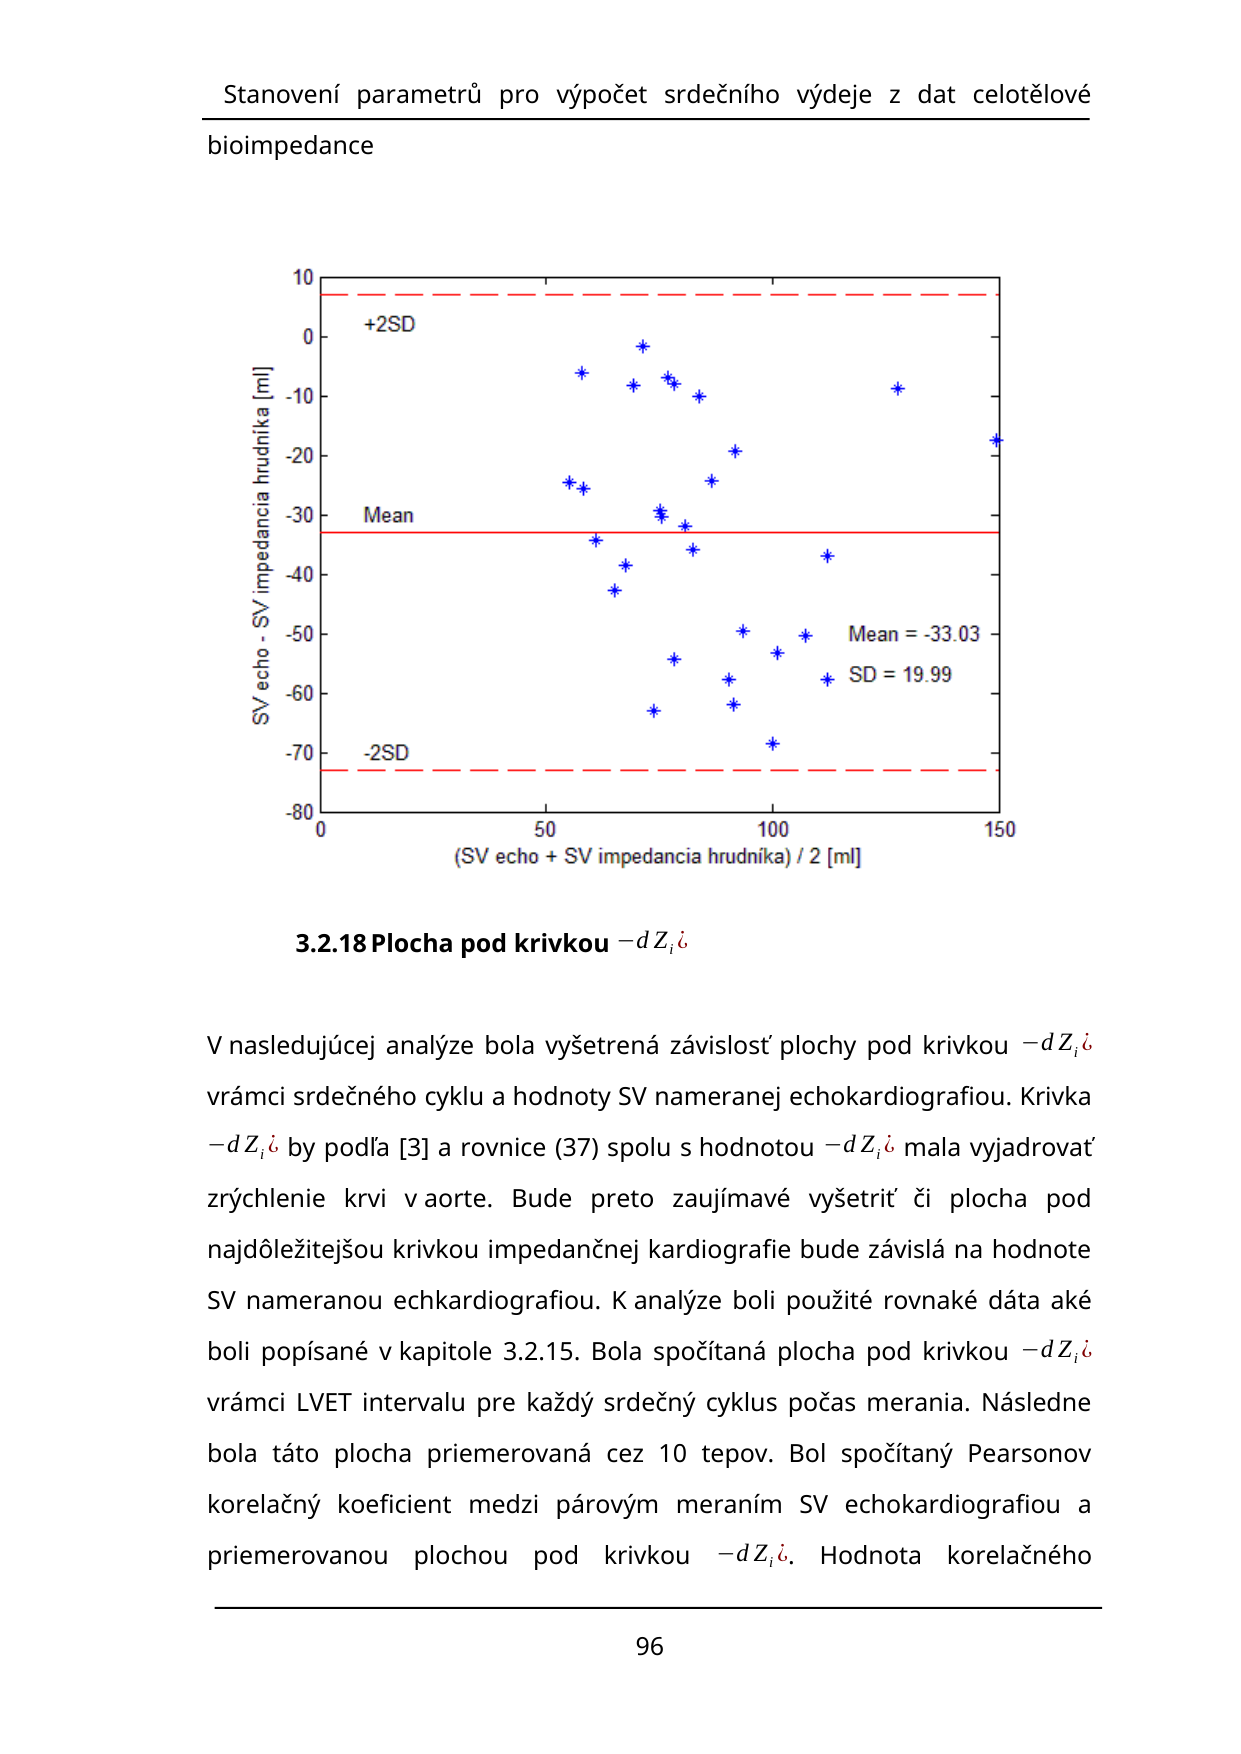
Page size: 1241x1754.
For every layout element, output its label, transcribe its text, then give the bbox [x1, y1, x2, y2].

subtitle Plocha pod krivkou [295, 926, 1092, 959]
picture [206, 227, 1082, 884]
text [207, 1028, 1092, 1572]
